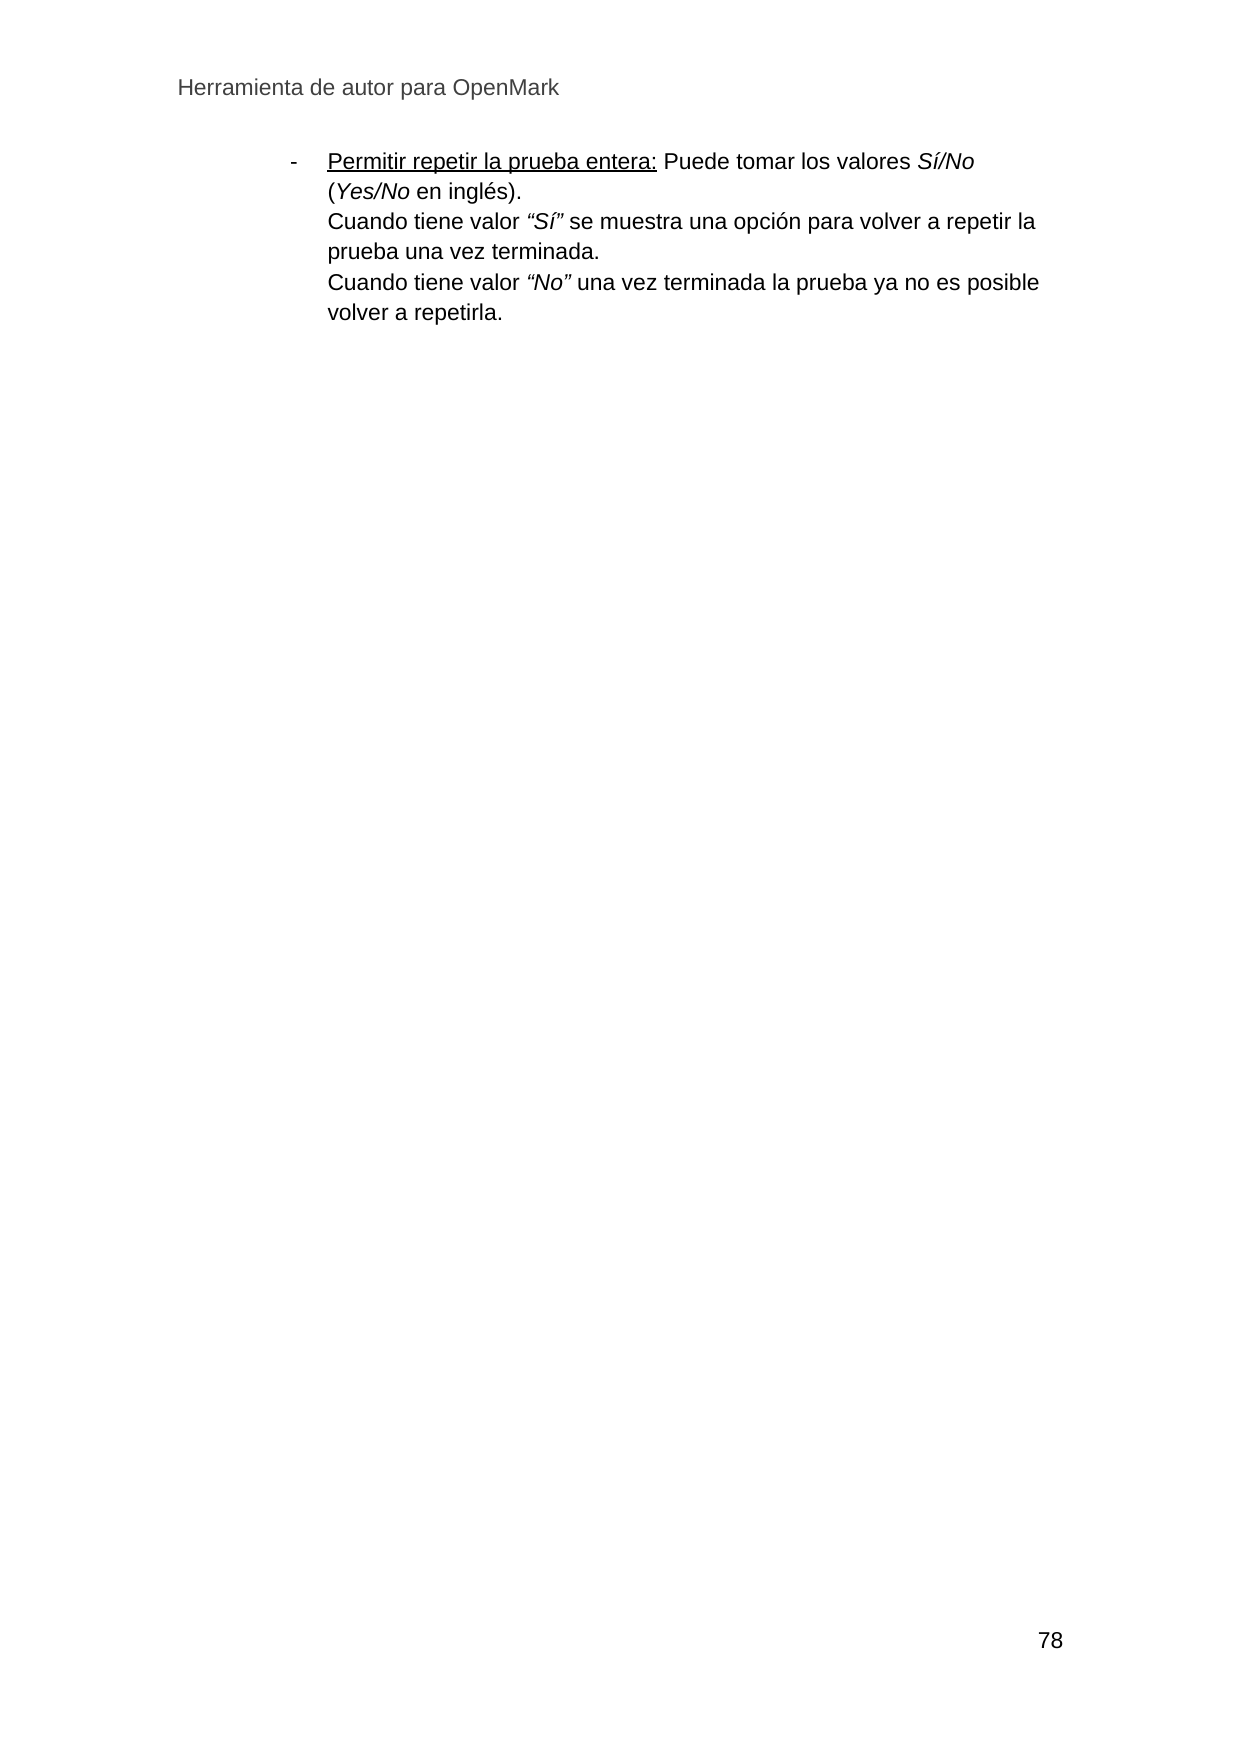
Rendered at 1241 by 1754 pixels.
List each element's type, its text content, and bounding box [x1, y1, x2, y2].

list Permitir repetir la prueba entera: Puede tomar los valores Sí/No (Yes/No en inglés). [290, 148, 1063, 204]
list Cuando tiene valor “Sí” se muestra una opción para volver a repetir la prueba una vez terminada. [327, 208, 1063, 264]
list Cuando tiene valor “No” una vez terminada la prueba ya no es posible volver a repetirla. [327, 268, 1063, 325]
